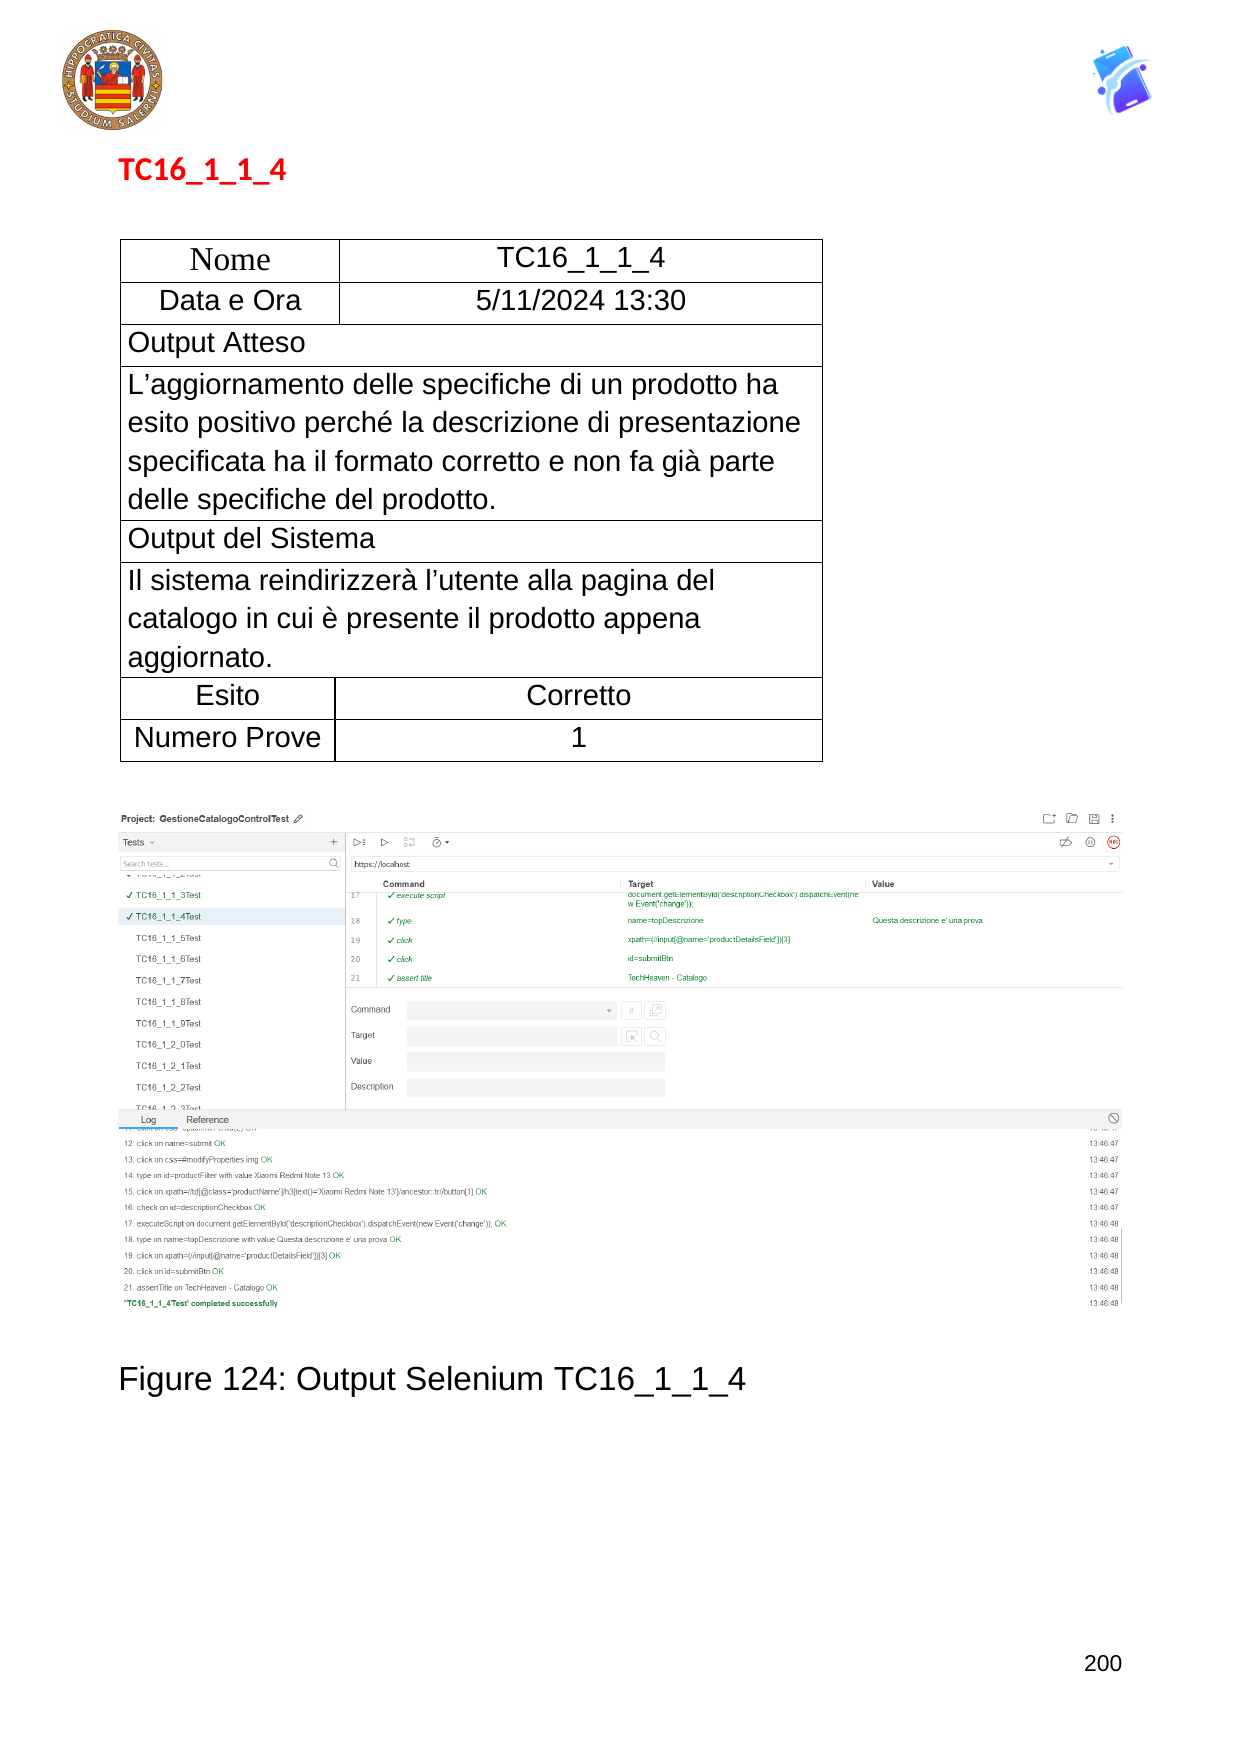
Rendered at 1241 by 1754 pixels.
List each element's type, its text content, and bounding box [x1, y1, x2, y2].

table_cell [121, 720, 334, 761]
picture [1066, 25, 1178, 147]
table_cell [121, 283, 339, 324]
picture [118, 806, 1123, 1311]
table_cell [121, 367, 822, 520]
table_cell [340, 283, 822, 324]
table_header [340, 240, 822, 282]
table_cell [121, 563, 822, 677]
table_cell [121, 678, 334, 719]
text Figure 124: Output Selenium TC16_1_1_4 [118, 1359, 1122, 1397]
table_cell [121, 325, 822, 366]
text TC16_1_1_4 [118, 148, 1122, 188]
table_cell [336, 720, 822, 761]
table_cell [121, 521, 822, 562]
picture [61, 29, 163, 131]
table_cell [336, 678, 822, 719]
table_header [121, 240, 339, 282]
